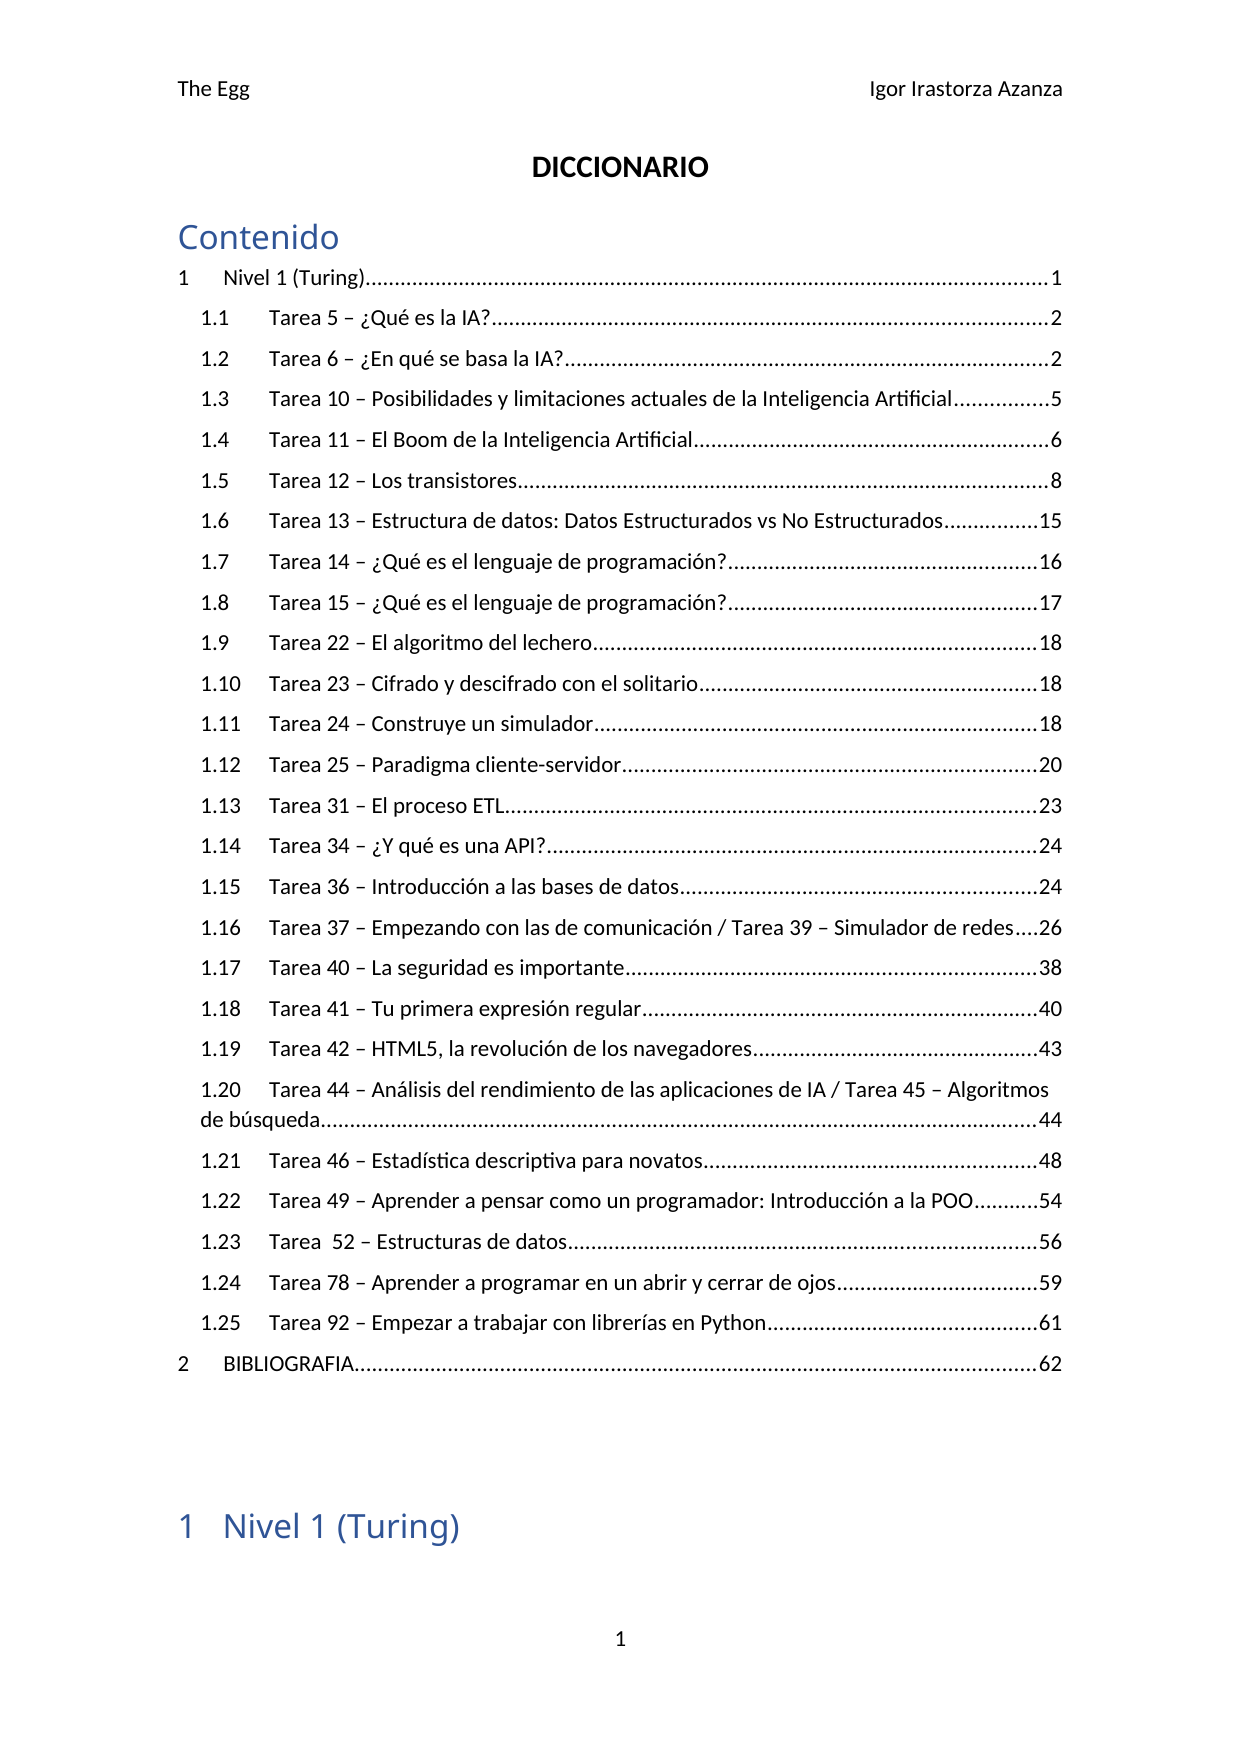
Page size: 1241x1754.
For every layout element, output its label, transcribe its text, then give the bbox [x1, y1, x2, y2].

text DICCIONARIO [177, 148, 1063, 186]
subtitle Nivel 1 (Turing) [177, 1503, 1063, 1548]
